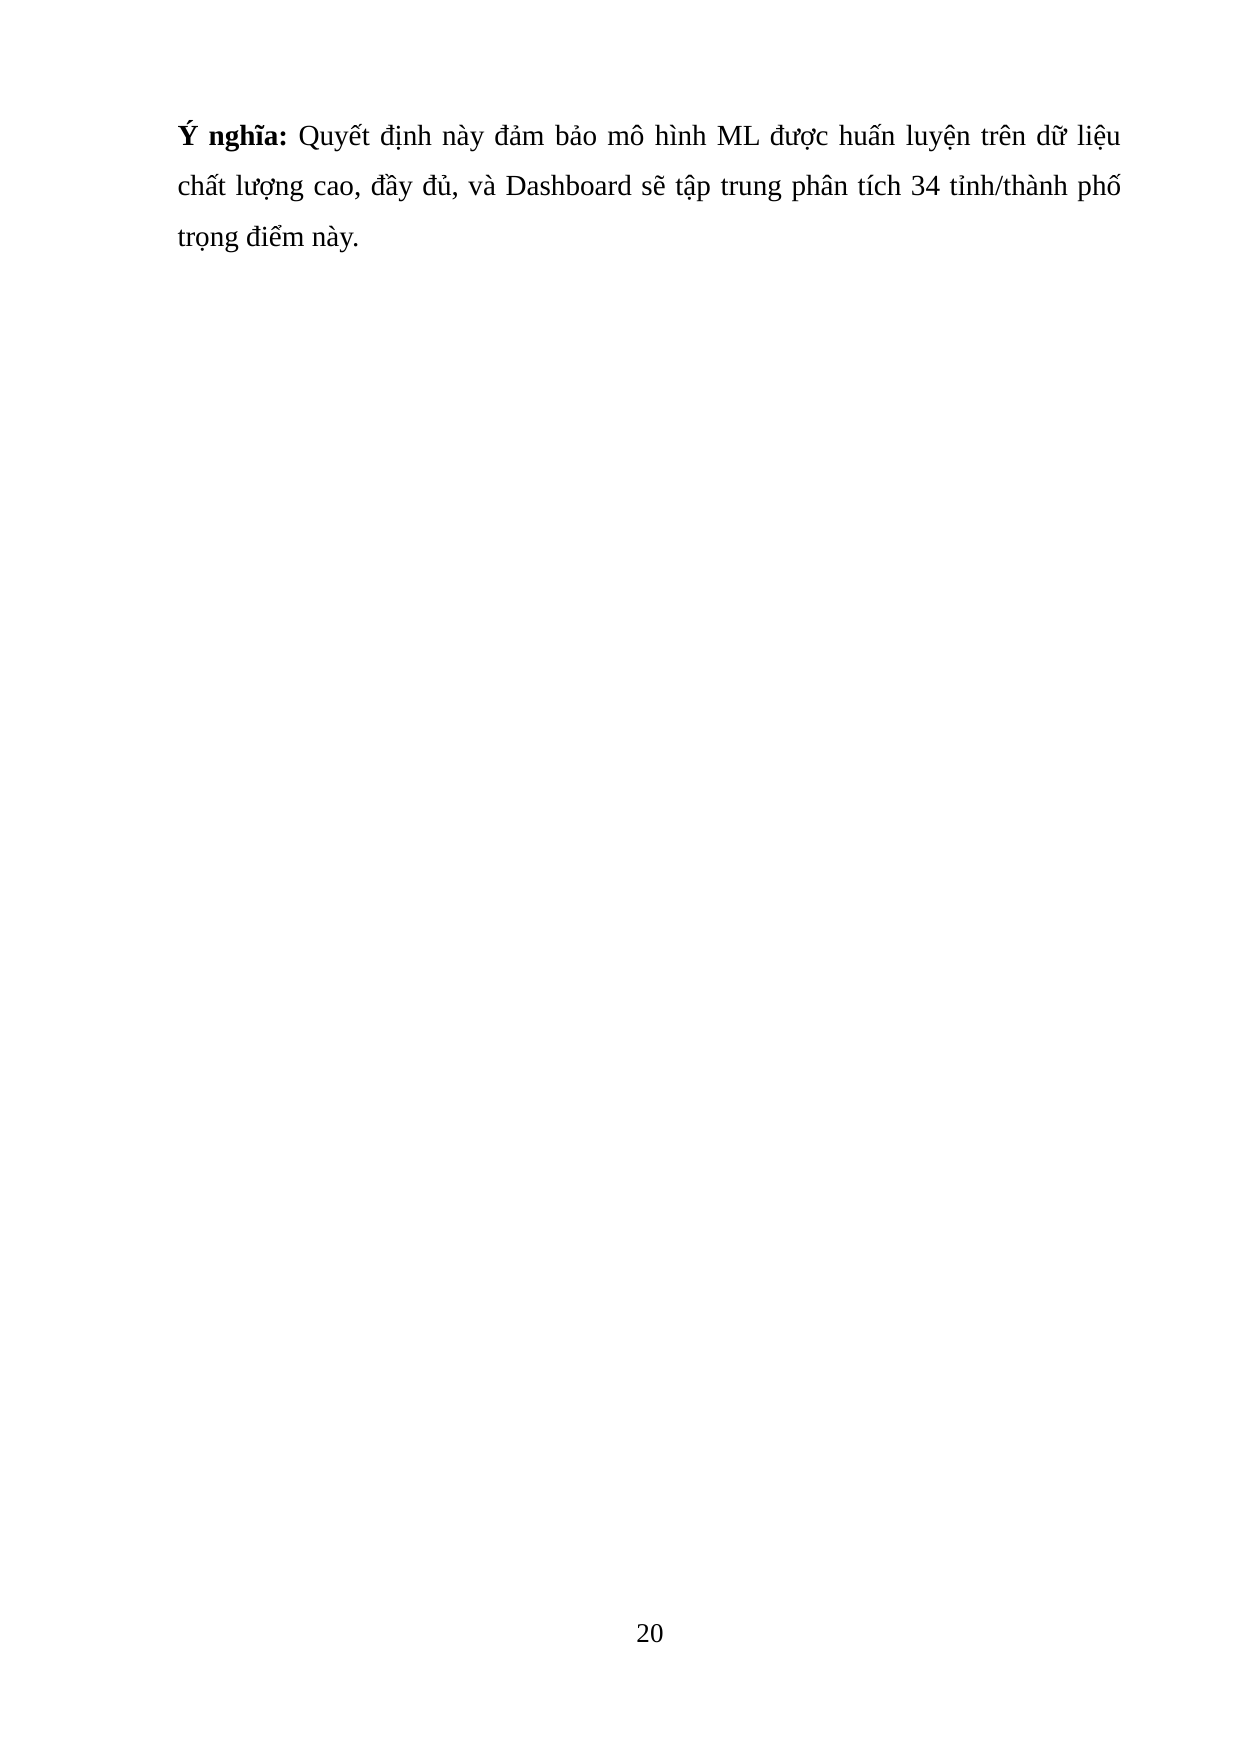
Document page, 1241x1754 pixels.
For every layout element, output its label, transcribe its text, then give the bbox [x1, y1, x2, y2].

text Ý nghĩa: Quyết định này đảm bảo mô hình ML được huấn luyện trên dữ liệu chất lượng cao, đầy đủ, và Dashboard sẽ tập trung phân tích 34 tỉnh/thành phố trọng điểm này. [177, 118, 1122, 252]
